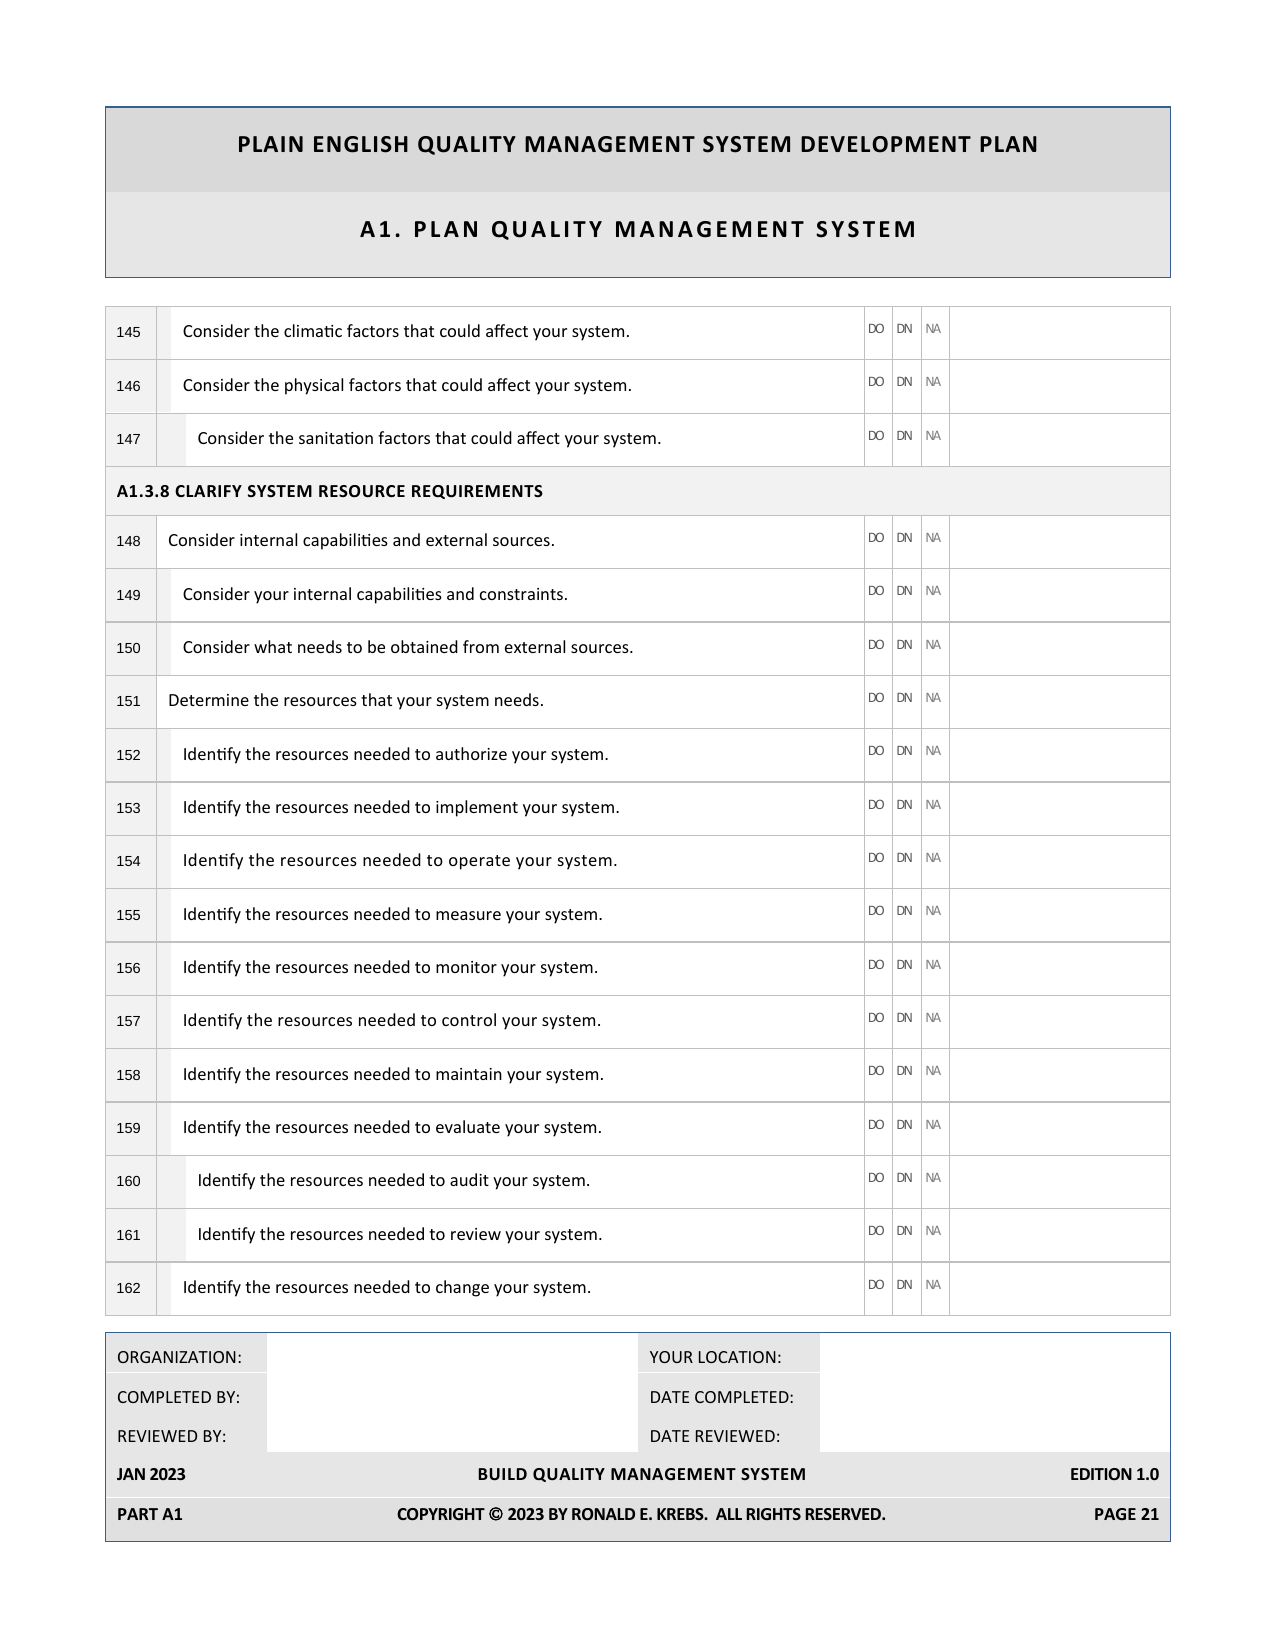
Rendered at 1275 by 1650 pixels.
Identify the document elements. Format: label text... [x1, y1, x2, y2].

table_cell [157, 1263, 171, 1315]
table_cell DO [865, 360, 892, 412]
table_cell [106, 1263, 156, 1315]
table_cell NA [922, 1263, 949, 1315]
table_cell [106, 414, 156, 466]
table_cell [106, 1209, 156, 1261]
table_cell [950, 943, 1170, 995]
table_cell Consider the sanitation factors that could affect your system. [186, 414, 864, 466]
table_cell Consider the climatic factors that could affect your system. [171, 307, 864, 359]
table_cell Identify the resources needed to operate your system. [171, 836, 864, 888]
table_cell Consider your internal capabilities and constraints. [171, 569, 864, 621]
table_cell DN [893, 623, 921, 675]
table_cell DO [865, 1156, 892, 1208]
table_cell DN [893, 516, 921, 568]
table_cell Identify the resources needed to change your system. [171, 1263, 864, 1315]
table_cell DN [893, 1156, 921, 1208]
table_cell [106, 783, 156, 835]
table_cell [950, 569, 1170, 621]
table_cell NA [922, 1103, 949, 1155]
table_cell DO [865, 623, 892, 675]
table_cell DN [893, 889, 921, 941]
table_cell DO [865, 414, 892, 466]
table_cell [157, 307, 171, 359]
table_cell DN [893, 569, 921, 621]
table_cell NA [922, 360, 949, 412]
table_cell NA [922, 414, 949, 466]
table_cell DO [865, 729, 892, 781]
table_cell DO [865, 676, 892, 728]
table_cell [157, 414, 186, 466]
table_cell NA [922, 1209, 949, 1261]
table_cell Consider what needs to be obtained from external sources. [171, 623, 864, 675]
table_cell [106, 1049, 156, 1101]
table_cell [106, 1103, 156, 1155]
table_cell NA [922, 783, 949, 835]
table_cell [950, 1156, 1170, 1208]
table_cell NA [922, 623, 949, 675]
table_cell [157, 1049, 171, 1101]
table_cell [106, 729, 156, 781]
table_cell DO [865, 516, 892, 568]
table_cell [106, 836, 156, 888]
table_cell [157, 729, 171, 781]
table_cell Identify the resources needed to audit your system. [186, 1156, 864, 1208]
table_cell NA [922, 996, 949, 1048]
table_cell [950, 996, 1170, 1048]
table_cell DN [893, 360, 921, 412]
table_cell [950, 307, 1170, 359]
table_cell [106, 996, 156, 1048]
table_cell Identify the resources needed to implement your system. [171, 783, 864, 835]
table_cell [950, 1263, 1170, 1315]
table_cell Identify the resources needed to evaluate your system. [171, 1103, 864, 1155]
table_cell Identify the resources needed to monitor your system. [171, 943, 864, 995]
table_cell [157, 1156, 186, 1208]
table_cell [157, 783, 171, 835]
table_cell [950, 414, 1170, 466]
table_cell Identify the resources needed to control your system. [171, 996, 864, 1048]
table_cell [950, 1049, 1170, 1101]
table_cell DO [865, 569, 892, 621]
table_cell DN [893, 414, 921, 466]
table_cell [106, 943, 156, 995]
table_cell DN [893, 1209, 921, 1261]
table_cell DN [893, 307, 921, 359]
table_cell Identify the resources needed to measure your system. [171, 889, 864, 941]
table_cell [950, 676, 1170, 728]
table_cell [157, 1103, 171, 1155]
table_cell Determine the resources that your system needs. [157, 676, 864, 728]
table_cell Identify the resources needed to review your system. [186, 1209, 864, 1261]
table_cell [157, 836, 171, 888]
table_cell [950, 1103, 1170, 1155]
table_cell [106, 623, 156, 675]
table_cell [106, 1156, 156, 1208]
table_cell DN [893, 836, 921, 888]
table_cell DN [893, 729, 921, 781]
table_cell [950, 360, 1170, 412]
table_cell Consider internal capabilities and external sources. [157, 516, 864, 568]
table_cell NA [922, 516, 949, 568]
table_cell [157, 569, 171, 621]
table_cell Consider the physical factors that could affect your system. [171, 360, 864, 412]
table_cell [157, 623, 171, 675]
table_cell DN [893, 996, 921, 1048]
table_cell [950, 889, 1170, 941]
table_cell NA [922, 889, 949, 941]
table_cell DO [865, 783, 892, 835]
table_cell [950, 516, 1170, 568]
table_cell [106, 360, 156, 412]
table_cell NA [922, 569, 949, 621]
table_cell NA [922, 1049, 949, 1101]
table_cell Identify the resources needed to maintain your system. [171, 1049, 864, 1101]
table_cell a1.3.8 clarify system RESOURCE requirements [106, 467, 1170, 515]
table_cell DO [865, 1103, 892, 1155]
table_cell [106, 889, 156, 941]
table_cell DO [865, 1263, 892, 1315]
table_cell DO [865, 836, 892, 888]
table_cell DN [893, 943, 921, 995]
table_cell [950, 729, 1170, 781]
table_cell DN [893, 783, 921, 835]
table_cell NA [922, 1156, 949, 1208]
table_cell DO [865, 1209, 892, 1261]
table_cell DO [865, 996, 892, 1048]
table_cell [106, 307, 156, 359]
table_cell DO [865, 943, 892, 995]
table_cell NA [922, 676, 949, 728]
table_cell [157, 889, 171, 941]
table_cell [157, 996, 171, 1048]
table_cell [157, 943, 171, 995]
table_cell NA [922, 836, 949, 888]
table_cell [106, 569, 156, 621]
table_cell [106, 516, 156, 568]
table_cell [950, 783, 1170, 835]
table_cell DO [865, 1049, 892, 1101]
table_cell DO [865, 889, 892, 941]
table_cell [950, 623, 1170, 675]
table_cell DN [893, 1049, 921, 1101]
table_cell [157, 1209, 186, 1261]
table_cell DN [893, 676, 921, 728]
table_cell NA [922, 729, 949, 781]
table_cell [106, 676, 156, 728]
table_cell [950, 1209, 1170, 1261]
table_cell [157, 360, 171, 412]
table_cell [950, 836, 1170, 888]
table_cell DO [865, 307, 892, 359]
table_cell DN [893, 1103, 921, 1155]
table_cell NA [922, 307, 949, 359]
table_cell Identify the resources needed to authorize your system. [171, 729, 864, 781]
table_cell DN [893, 1263, 921, 1315]
table_cell NA [922, 943, 949, 995]
